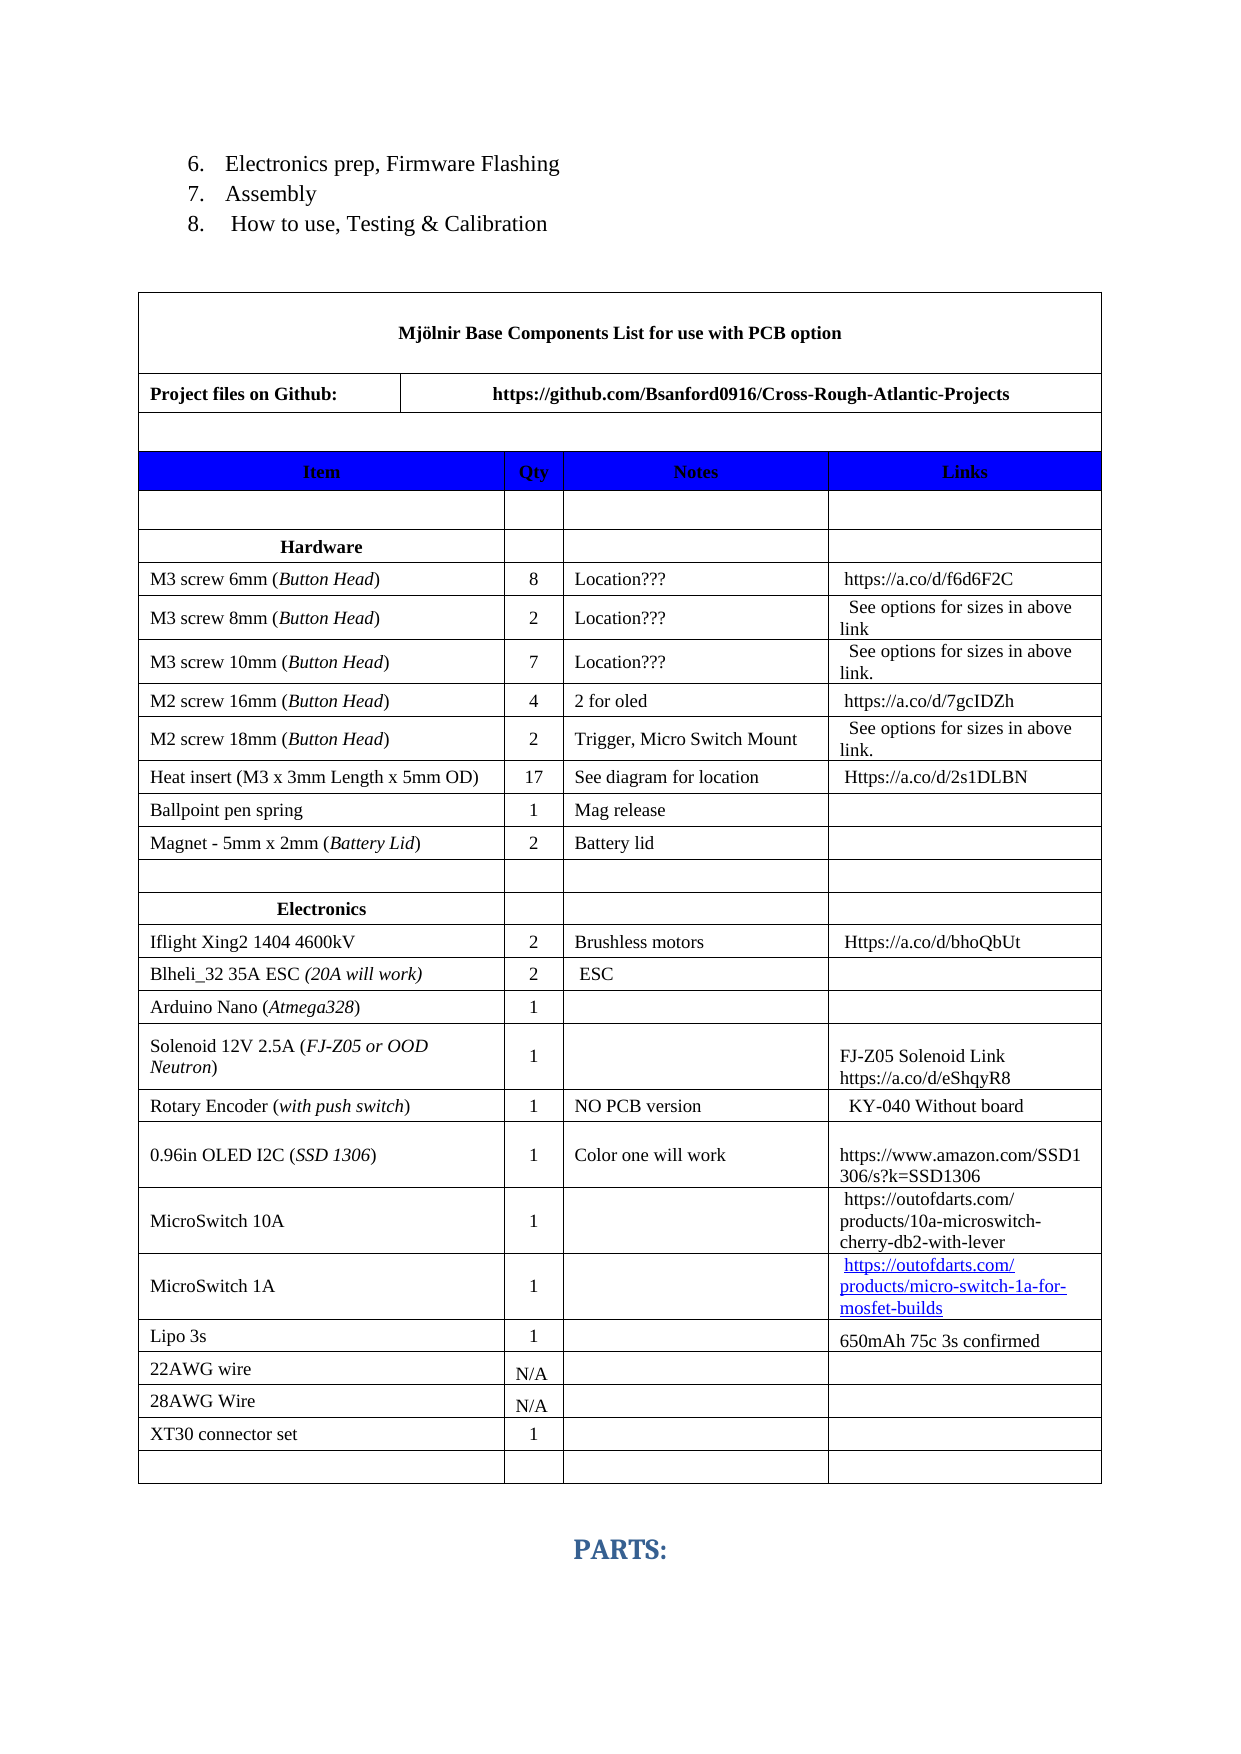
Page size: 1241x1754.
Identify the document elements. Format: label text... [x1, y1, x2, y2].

table_cell [564, 1188, 828, 1253]
table_cell 650mAh 75c 3s confirmed [829, 1320, 1101, 1351]
table_cell Iflight Xing2 1404 4600kV [139, 925, 504, 957]
table_cell Lipo 3s [139, 1320, 504, 1351]
subtitle PARTS: [150, 1533, 1090, 1567]
table_cell M3 screw 8mm (Button Head) [139, 596, 504, 639]
table_cell Brushless motors [564, 925, 828, 957]
table_cell Ballpoint pen spring [139, 794, 504, 826]
table_cell See diagram for location [564, 761, 828, 793]
table_cell 2 [505, 958, 563, 990]
table_cell [139, 413, 1101, 451]
table_cell [829, 958, 1101, 990]
table_cell [829, 491, 1101, 529]
table_cell [829, 1451, 1101, 1482]
table_cell [564, 491, 828, 529]
table_cell Project files on Github: [139, 374, 400, 412]
table_cell Item [139, 452, 504, 490]
table_cell [829, 991, 1101, 1023]
table_cell Trigger, Micro Switch Mount [564, 717, 828, 760]
table_cell KY-040 Without board [829, 1090, 1101, 1121]
list Assembly [187, 180, 1090, 207]
table_cell ESC [564, 958, 828, 990]
table_cell [564, 1254, 828, 1318]
table_cell Https://a.co/d/bhoQbUt [829, 925, 1101, 957]
table_cell https://a.co/d/7gcIDZh [829, 684, 1101, 716]
table_cell 17 [505, 761, 563, 793]
table_cell [564, 1385, 828, 1417]
table_cell 1 [505, 1254, 563, 1318]
table_cell [505, 860, 563, 892]
table_cell https://github.com/Bsanford0916/Cross-Rough-Atlantic-Projects [401, 374, 1101, 412]
table_cell [829, 893, 1101, 924]
table_cell [505, 1451, 563, 1482]
table_cell Mag release [564, 794, 828, 826]
table_cell 8 [505, 563, 563, 595]
table_cell [829, 1418, 1101, 1450]
table_cell [564, 1451, 828, 1482]
table_cell Battery lid [564, 827, 828, 859]
table_cell [564, 530, 828, 562]
table_cell 7 [505, 640, 563, 683]
table_cell XT30 connector set [139, 1418, 504, 1450]
table_cell 1 [505, 794, 563, 826]
table_cell [564, 991, 828, 1023]
table_cell 1 [505, 1320, 563, 1351]
table_cell https://www.amazon.com/SSD1306/s?k=SSD1306 [829, 1122, 1101, 1187]
table_cell 2 [505, 827, 563, 859]
table_cell [505, 893, 563, 924]
table_cell [139, 860, 504, 892]
table_cell Heat insert (M3 x 3mm Length x 5mm OD) [139, 761, 504, 793]
table_header Mjölnir Base Components List for use with PCB option [139, 293, 1101, 373]
table_cell 1 [505, 991, 563, 1023]
table_cell https://outofdarts.com/products/10a-microswitch-cherry-db2-with-lever [829, 1188, 1101, 1253]
table_cell [564, 860, 828, 892]
table_cell [829, 530, 1101, 562]
table_cell [564, 1320, 828, 1351]
table_cell 1 [505, 1090, 563, 1121]
table_cell Solenoid 12V 2.5A (FJ-Z05 or OOD Neutron) [139, 1024, 504, 1088]
table_cell [829, 1352, 1101, 1384]
table_cell Location??? [564, 640, 828, 683]
table_cell See options for sizes in above link [829, 596, 1101, 639]
table_cell M2 screw 16mm (Button Head) [139, 684, 504, 716]
list How to use, Testing & Calibration [187, 210, 1090, 237]
table_cell Location??? [564, 563, 828, 595]
table_cell 28AWG Wire [139, 1385, 504, 1417]
table_cell [139, 491, 504, 529]
table_cell Notes [564, 452, 828, 490]
table_cell See options for sizes in above link. [829, 640, 1101, 683]
table_cell [505, 491, 563, 529]
table_cell [829, 860, 1101, 892]
table_cell Arduino Nano (Atmega328) [139, 991, 504, 1023]
table_cell [829, 794, 1101, 826]
table_cell Blheli_32 35A ESC (20A will work) [139, 958, 504, 990]
table_cell https://a.co/d/f6d6F2C [829, 563, 1101, 595]
table_cell M2 screw 18mm (Button Head) [139, 717, 504, 760]
table_cell See options for sizes in above link. [829, 717, 1101, 760]
table_cell 1 [505, 1418, 563, 1450]
table_cell Links [829, 452, 1101, 490]
table_cell 22AWG wire [139, 1352, 504, 1384]
table_cell [139, 1451, 504, 1482]
table_cell [564, 1418, 828, 1450]
table_cell 2 [505, 717, 563, 760]
table_cell 0.96in OLED I2C (SSD 1306) [139, 1122, 504, 1187]
table_cell Qty [505, 452, 563, 490]
table_cell 1 [505, 1024, 563, 1088]
table_cell Https://a.co/d/2s1DLBN [829, 761, 1101, 793]
table_cell [564, 893, 828, 924]
table_cell 1 [505, 1122, 563, 1187]
table_cell Hardware [139, 530, 504, 562]
list Electronics prep, Firmware Flashing [187, 150, 1090, 176]
table_cell Electronics [139, 893, 504, 924]
table_cell 2 [505, 925, 563, 957]
table_cell 2 for oled [564, 684, 828, 716]
table_cell M3 screw 6mm (Button Head) [139, 563, 504, 595]
table_cell FJ-Z05 Solenoid Link https://a.co/d/eShqyR8 [829, 1024, 1101, 1088]
table_cell 2 [505, 596, 563, 639]
table_cell [505, 530, 563, 562]
table_cell MicroSwitch 1A [139, 1254, 504, 1318]
table_cell 1 [505, 1188, 563, 1253]
table_cell [564, 1352, 828, 1384]
table_cell [564, 1024, 828, 1088]
table_cell 4 [505, 684, 563, 716]
table_cell M3 screw 10mm (Button Head) [139, 640, 504, 683]
table_cell Magnet - 5mm x 2mm (Battery Lid) [139, 827, 504, 859]
table_cell https://outofdarts.com/products/micro-switch-1a-for-mosfet-builds [829, 1254, 1101, 1318]
table_cell NO PCB version [564, 1090, 828, 1121]
table_cell [829, 827, 1101, 859]
table_cell N/A [505, 1352, 563, 1384]
table_cell MicroSwitch 10A [139, 1188, 504, 1253]
table_cell N/A [505, 1385, 563, 1417]
table_cell Color one will work [564, 1122, 828, 1187]
table_cell Rotary Encoder (with push switch) [139, 1090, 504, 1121]
table_cell [829, 1385, 1101, 1417]
table_cell Location??? [564, 596, 828, 639]
